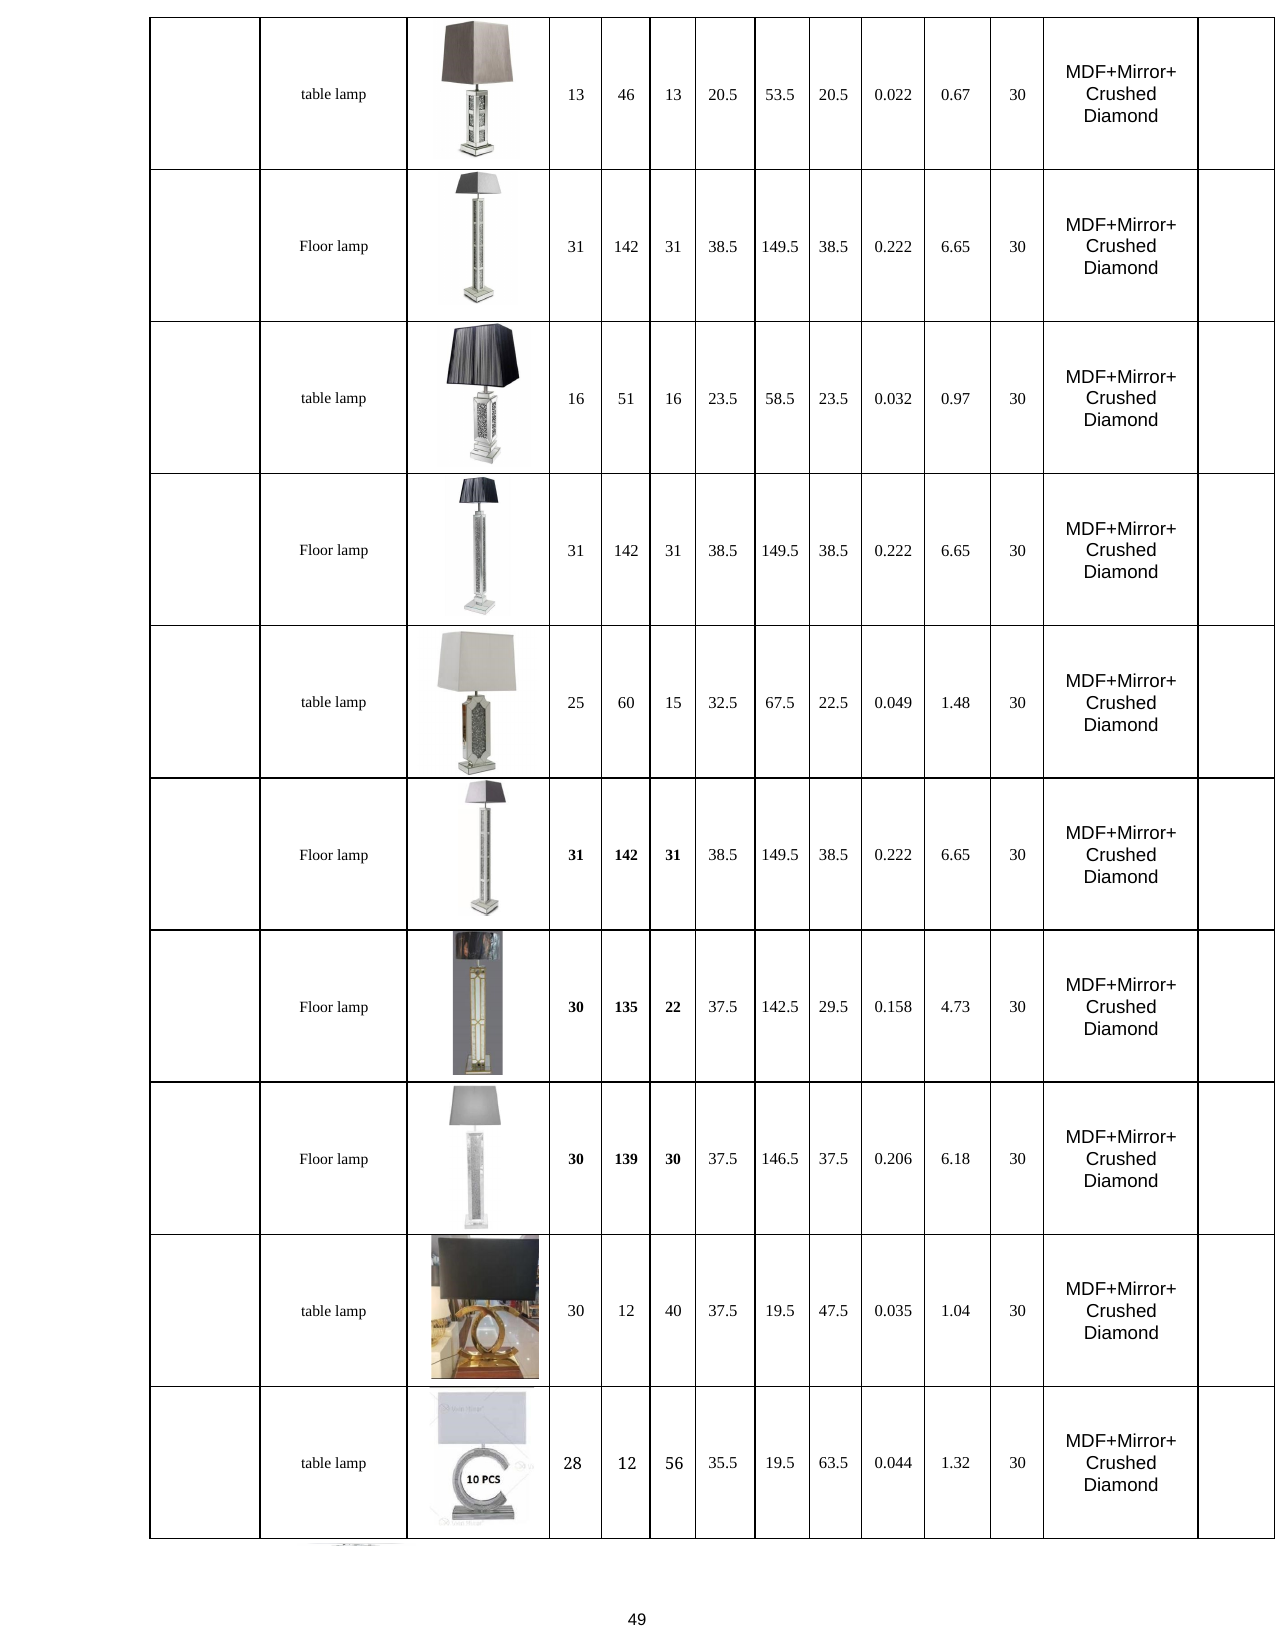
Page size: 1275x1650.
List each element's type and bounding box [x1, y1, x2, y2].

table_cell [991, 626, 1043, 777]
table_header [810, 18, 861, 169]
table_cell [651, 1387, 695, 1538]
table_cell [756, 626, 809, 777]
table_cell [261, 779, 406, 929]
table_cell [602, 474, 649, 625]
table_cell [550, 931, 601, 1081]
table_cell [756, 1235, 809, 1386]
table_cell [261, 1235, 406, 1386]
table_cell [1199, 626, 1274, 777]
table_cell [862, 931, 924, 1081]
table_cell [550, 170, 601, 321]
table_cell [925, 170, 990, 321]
picture [432, 18, 520, 159]
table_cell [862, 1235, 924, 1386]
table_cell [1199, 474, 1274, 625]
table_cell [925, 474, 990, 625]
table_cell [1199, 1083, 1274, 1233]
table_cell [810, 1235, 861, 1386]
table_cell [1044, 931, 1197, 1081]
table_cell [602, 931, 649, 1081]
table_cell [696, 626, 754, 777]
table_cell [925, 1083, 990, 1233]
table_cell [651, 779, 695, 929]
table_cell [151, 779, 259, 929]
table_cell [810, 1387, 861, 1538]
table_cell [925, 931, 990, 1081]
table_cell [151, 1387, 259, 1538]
picture [445, 475, 511, 616]
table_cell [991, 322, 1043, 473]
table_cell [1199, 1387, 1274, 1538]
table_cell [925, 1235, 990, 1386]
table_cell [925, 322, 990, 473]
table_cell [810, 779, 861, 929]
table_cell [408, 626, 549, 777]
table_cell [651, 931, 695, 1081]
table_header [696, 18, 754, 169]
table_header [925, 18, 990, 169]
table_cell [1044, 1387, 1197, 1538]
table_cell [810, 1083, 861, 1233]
picture [416, 627, 538, 776]
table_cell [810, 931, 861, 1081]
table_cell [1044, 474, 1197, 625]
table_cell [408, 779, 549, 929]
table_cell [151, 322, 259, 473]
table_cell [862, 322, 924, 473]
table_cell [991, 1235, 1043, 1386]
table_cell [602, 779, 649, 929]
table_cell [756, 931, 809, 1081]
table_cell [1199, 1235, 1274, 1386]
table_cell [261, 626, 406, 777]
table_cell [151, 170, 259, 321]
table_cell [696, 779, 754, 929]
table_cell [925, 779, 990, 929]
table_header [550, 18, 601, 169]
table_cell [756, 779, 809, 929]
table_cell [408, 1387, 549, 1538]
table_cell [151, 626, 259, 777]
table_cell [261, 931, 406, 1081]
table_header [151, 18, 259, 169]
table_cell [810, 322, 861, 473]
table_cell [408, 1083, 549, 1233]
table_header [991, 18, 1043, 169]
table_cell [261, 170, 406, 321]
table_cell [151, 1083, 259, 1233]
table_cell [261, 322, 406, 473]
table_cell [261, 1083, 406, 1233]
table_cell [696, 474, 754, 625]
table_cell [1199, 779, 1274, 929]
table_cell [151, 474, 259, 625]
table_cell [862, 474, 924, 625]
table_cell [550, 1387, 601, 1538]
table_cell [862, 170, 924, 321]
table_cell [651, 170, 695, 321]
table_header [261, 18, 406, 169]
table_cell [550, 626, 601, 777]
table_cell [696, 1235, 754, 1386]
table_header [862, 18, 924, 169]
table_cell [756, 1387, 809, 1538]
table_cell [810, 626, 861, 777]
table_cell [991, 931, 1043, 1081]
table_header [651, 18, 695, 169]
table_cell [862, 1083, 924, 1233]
picture [437, 171, 519, 305]
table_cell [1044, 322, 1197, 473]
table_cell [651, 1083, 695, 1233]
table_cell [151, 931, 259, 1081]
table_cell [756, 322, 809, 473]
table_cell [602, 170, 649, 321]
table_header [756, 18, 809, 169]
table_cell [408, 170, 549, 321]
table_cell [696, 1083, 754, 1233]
picture [457, 779, 509, 916]
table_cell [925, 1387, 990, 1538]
picture [436, 323, 531, 467]
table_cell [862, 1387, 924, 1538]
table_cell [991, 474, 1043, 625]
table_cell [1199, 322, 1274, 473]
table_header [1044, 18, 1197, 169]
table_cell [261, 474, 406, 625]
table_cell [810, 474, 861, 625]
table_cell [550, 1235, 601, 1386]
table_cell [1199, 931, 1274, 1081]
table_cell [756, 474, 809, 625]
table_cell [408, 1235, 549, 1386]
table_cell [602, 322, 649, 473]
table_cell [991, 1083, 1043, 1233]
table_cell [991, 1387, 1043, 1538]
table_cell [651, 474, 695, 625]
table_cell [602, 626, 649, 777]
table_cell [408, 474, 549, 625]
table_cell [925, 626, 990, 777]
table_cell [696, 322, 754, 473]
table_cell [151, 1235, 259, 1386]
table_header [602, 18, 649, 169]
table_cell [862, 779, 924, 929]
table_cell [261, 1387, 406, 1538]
picture [448, 1083, 502, 1232]
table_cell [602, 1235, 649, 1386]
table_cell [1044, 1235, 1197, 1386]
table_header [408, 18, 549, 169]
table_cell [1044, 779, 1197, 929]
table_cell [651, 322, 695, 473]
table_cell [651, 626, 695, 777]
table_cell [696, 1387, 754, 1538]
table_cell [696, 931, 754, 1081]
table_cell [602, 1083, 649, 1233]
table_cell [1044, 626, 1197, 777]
picture [431, 1235, 539, 1379]
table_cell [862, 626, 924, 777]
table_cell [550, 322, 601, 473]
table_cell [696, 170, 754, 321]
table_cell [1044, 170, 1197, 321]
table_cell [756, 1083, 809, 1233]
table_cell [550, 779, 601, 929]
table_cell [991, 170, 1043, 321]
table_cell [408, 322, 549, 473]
picture [429, 1387, 535, 1526]
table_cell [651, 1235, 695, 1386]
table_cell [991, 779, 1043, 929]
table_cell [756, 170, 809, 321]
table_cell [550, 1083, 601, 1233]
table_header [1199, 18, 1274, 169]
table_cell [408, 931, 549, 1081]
picture [452, 931, 503, 1075]
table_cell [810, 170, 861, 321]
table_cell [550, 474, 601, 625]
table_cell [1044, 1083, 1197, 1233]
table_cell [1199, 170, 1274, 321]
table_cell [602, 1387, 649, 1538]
